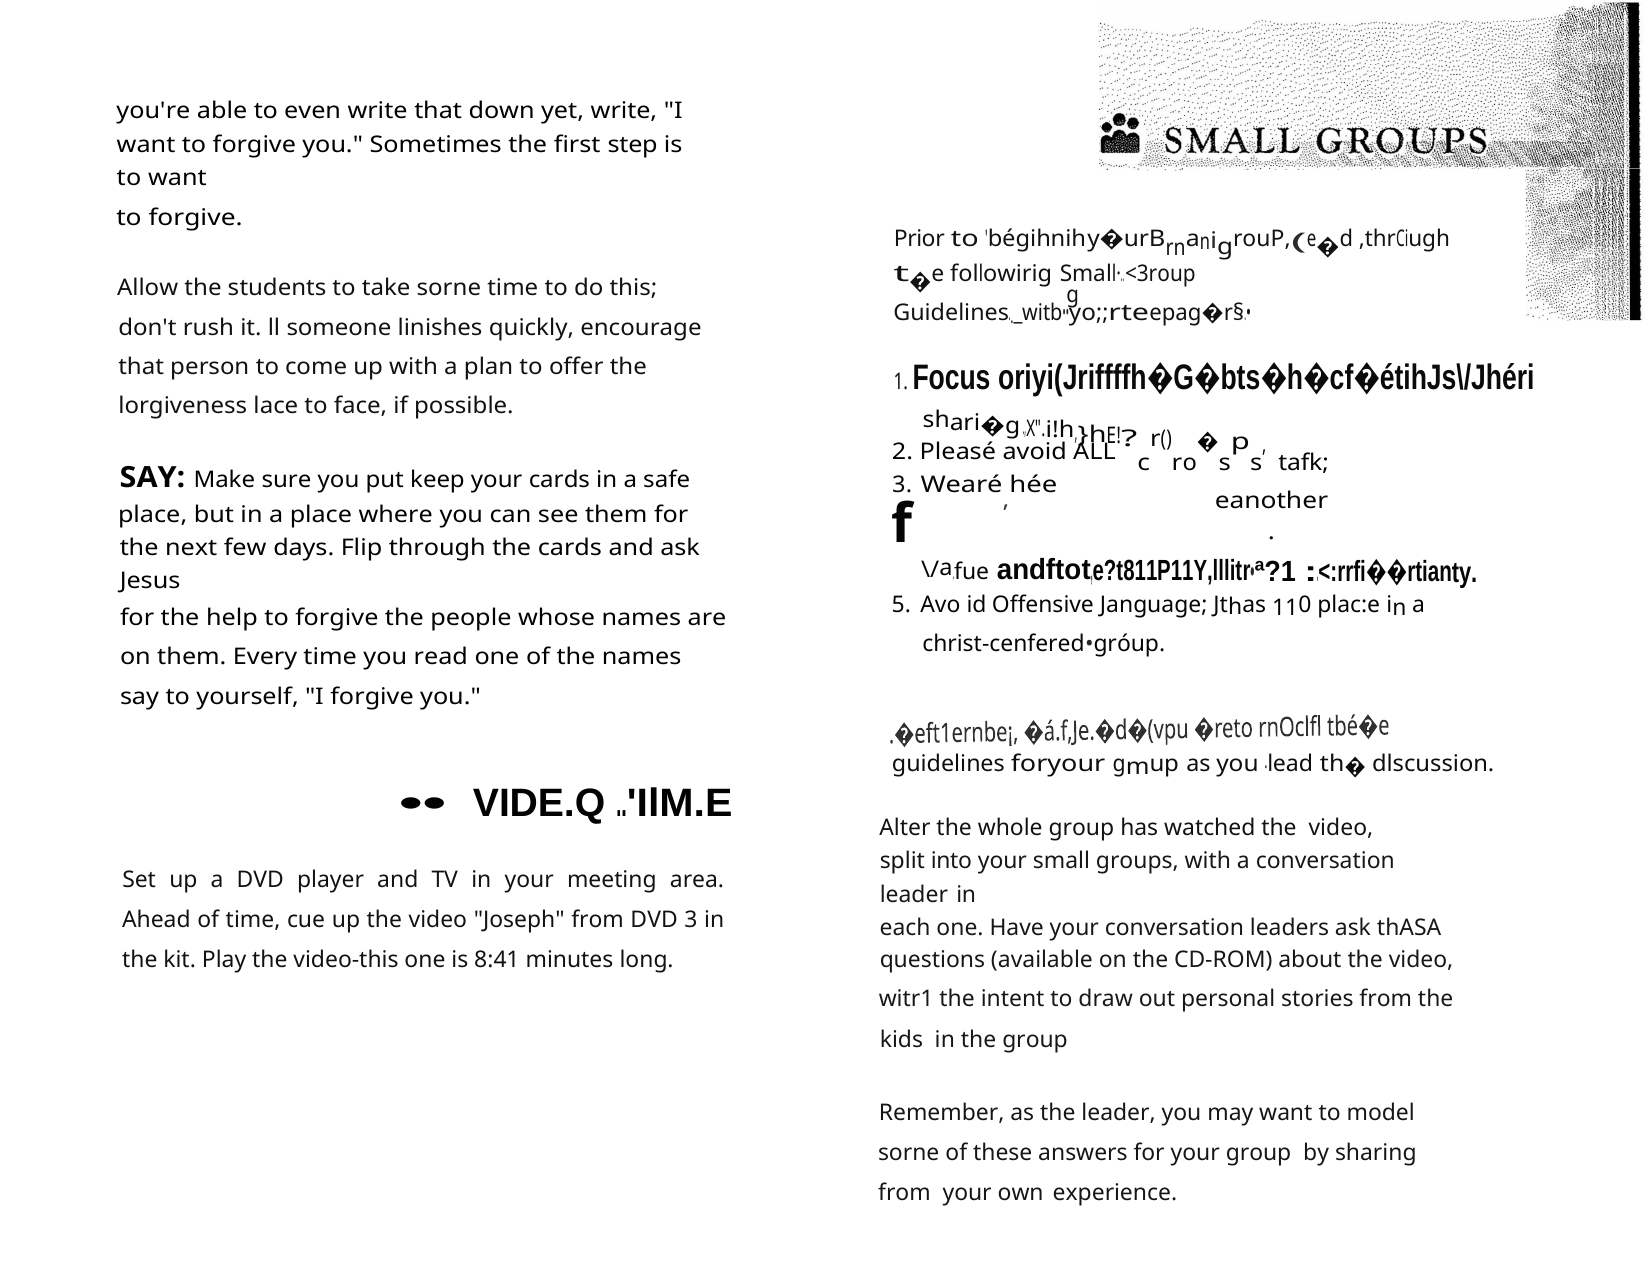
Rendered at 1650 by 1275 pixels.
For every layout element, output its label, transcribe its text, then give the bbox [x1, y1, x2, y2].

text to forgive. [116, 201, 733, 232]
text place, but in a place where you can see them for the next few days. Flip through the cards and ask Jesus [118, 496, 713, 596]
text SAY: Make sure you put keep your cards in a safe [119, 456, 733, 496]
text 1. Focus oriyi(Jriffffh�G�bts�h�cf�étihJs\/Jhéri [893, 356, 1596, 397]
text Allow the students to take sorne time to do this; don't rush it. ll someone linishes quickly, encourage that person to come up with a plan to offer the lorgiveness lace to face, if possible. [117, 271, 713, 421]
subtitle \/a.fue andftot,e?t811P11Y,lllitr•ª?1 :.<:rrfi��rtianty. [921, 551, 1596, 588]
list Avo id Offensive Janguage; Jthas 110 plac:e in a christ-cenfered•gróup. [891, 588, 1435, 658]
text guidelines foryour gmup as you .lead th� dlscussion. [892, 744, 1596, 781]
text you're able to even write that down yet, write, "I want to forgive you." Sometimes the first step is to want [116, 92, 713, 192]
text for the help to forgive the people whose names are [120, 601, 733, 632]
picture [1098, 0, 1646, 321]
text Prior to 'bégihnih y�urBrnanigrouP,(e�d ,thrCiugh t�e followirig Small·..<3roup Guidelines.._witb••yo;;rteepag�r§.• [893, 219, 1462, 330]
text each one. Have your conversation leaders ask thASA questions (available on the CD-ROM) about the video, [879, 910, 1462, 975]
subtitle •• VIDE.Q ..'IlM.E [399, 779, 733, 825]
text on them. Every time you read one of the names say to yourself, "I forgive you." [120, 640, 713, 711]
text shari�g_.,X".,i!h,}hE!?cr()ro�sps, tafk; [922, 403, 1596, 477]
text eanother. [1213, 484, 1329, 547]
text Remember, as the leader, you may want to model sorne of these answers for your group by sharing from your own experience. [878, 1096, 1462, 1207]
text Set up a DVD player and TV in your meeting area. Ahead of time, cue up the video "Joseph" from DVD 3 in the kit. Play the video-this one is 8:41 minutes long. [122, 862, 725, 974]
text Alter the whole group has watched the video, split into your small groups, with a conversation leader in [879, 809, 1430, 909]
text witr1 the intent to draw out personal stories from the kids in the group [878, 982, 1462, 1054]
